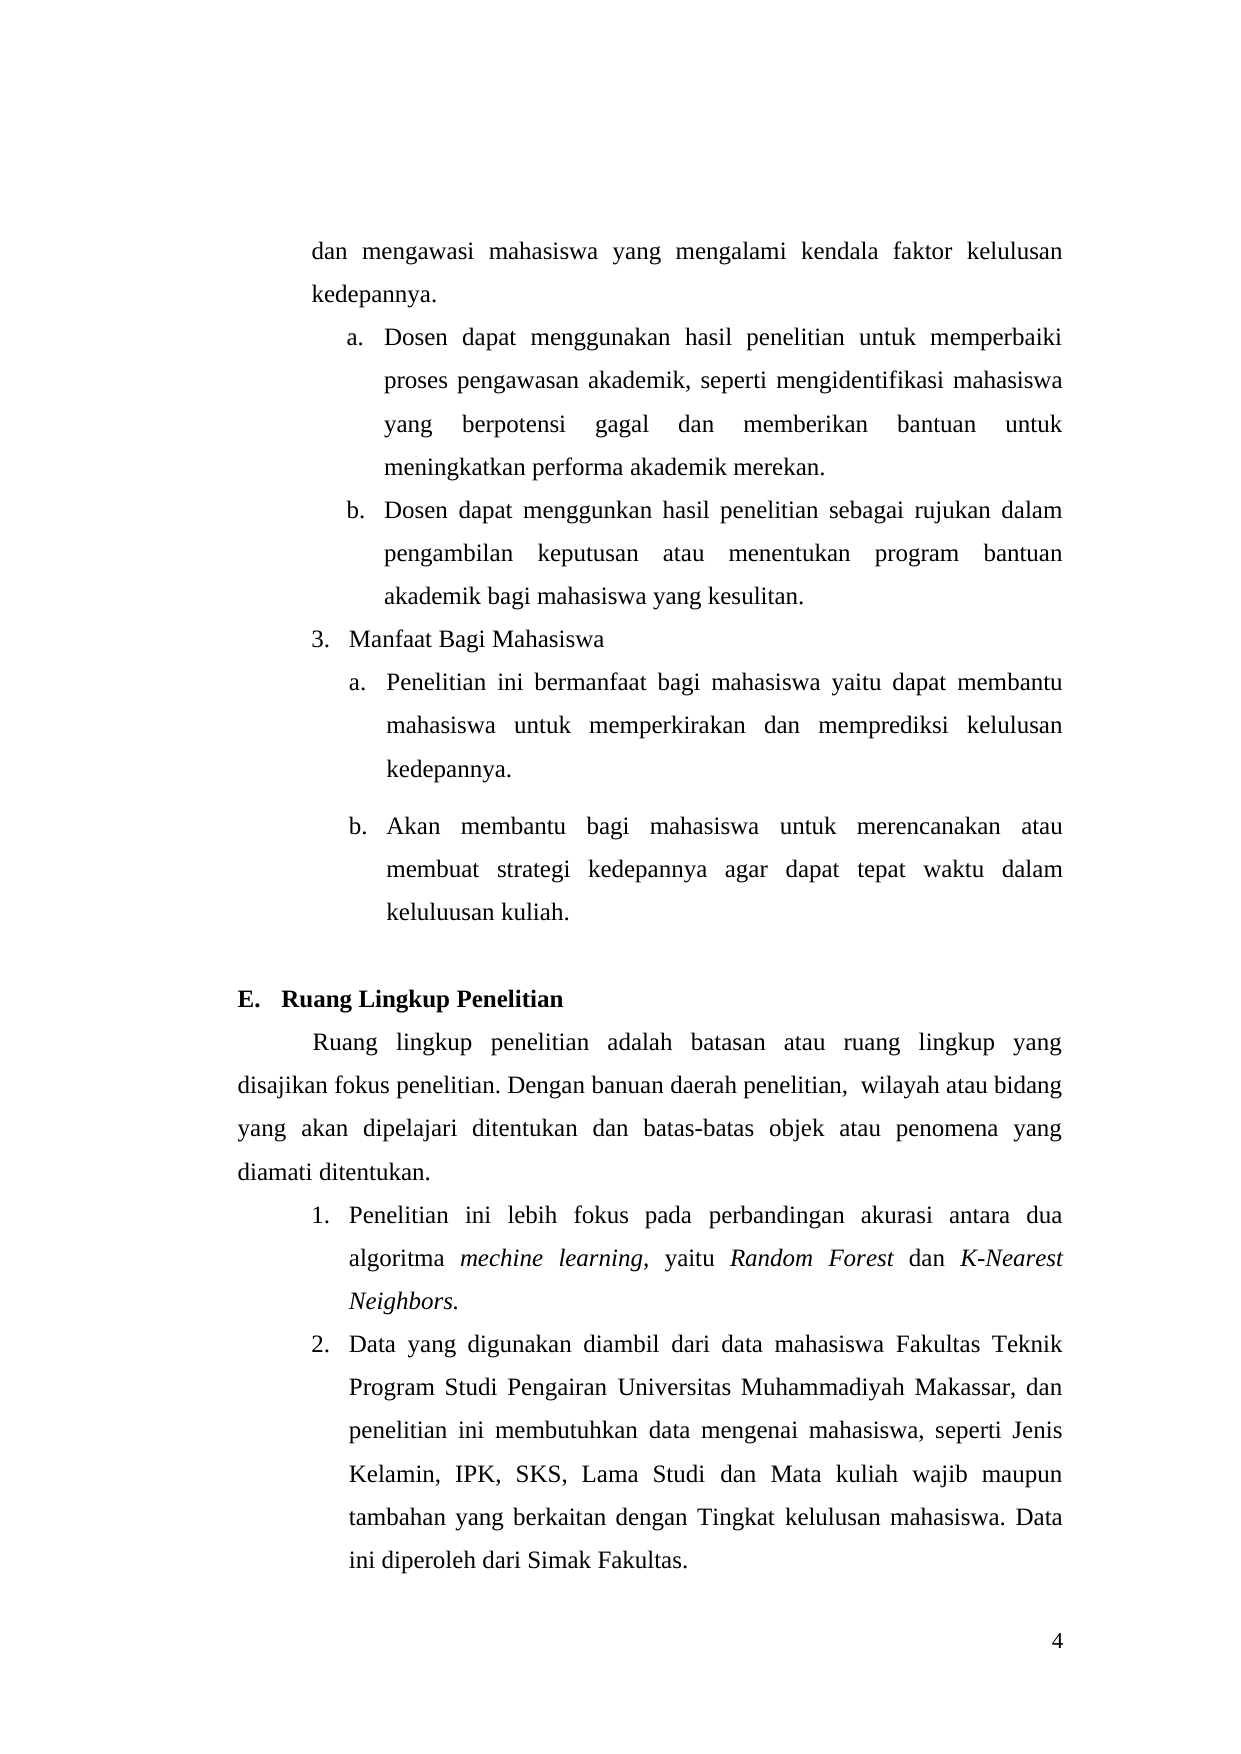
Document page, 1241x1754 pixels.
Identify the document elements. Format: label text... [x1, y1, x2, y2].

subtitle Ruang Lingkup Penelitian [237, 984, 1063, 1013]
list Akan membantu bagi mahasiswa untuk merencanakan atau membuat strategi kedepannya agar dapat tepat waktu dalam keluluusan kuliah. [349, 811, 1063, 926]
list Manfaat Bagi Mahasiswa [311, 624, 1063, 653]
list Dosen dapat menggunakan hasil penelitian untuk memperbaiki proses pengawasan akademik, seperti mengidentifikasi mahasiswa yang berpotensi gagal dan memberikan bantuan untuk meningkatkan performa akademik merekan. [346, 322, 1063, 481]
list Penelitian ini bermanfaat bagi mahasiswa yaitu dapat membantu mahasiswa untuk memperkirakan dan memprediksi kelulusan kedepannya. [349, 667, 1063, 782]
list Dosen dapat menggunkan hasil penelitian sebagai rujukan dalam pengambilan keputusan atau menentukan program bantuan akademik bagi mahasiswa yang kesulitan. [346, 495, 1063, 610]
list Penelitian ini lebih fokus pada perbandingan akurasi antara dua algoritma mechine learning, yaitu Random Forest dan K-Nearest Neighbors. [311, 1200, 1063, 1315]
text Ruang lingkup penelitian adalah batasan atau ruang lingkup yang disajikan fokus penelitian. Dengan banuan daerah penelitian, wilayah atau bidang yang akan dipelajari ditentukan dan batas-batas objek atau penomena yang diamati ditentukan. [237, 1027, 1063, 1185]
list Data yang digunakan diambil dari data mahasiswa Fakultas Teknik Program Studi Pengairan Universitas Muhammadiyah Makassar, dan penelitian ini membutuhkan data mengenai mahasiswa, seperti Jenis Kelamin, IPK, SKS, Lama Studi dan Mata kuliah wajib maupun tambahan yang berkaitan dengan Tingkat kelulusan mahasiswa. Data ini diperoleh dari Simak Fakultas. [311, 1329, 1063, 1574]
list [311, 236, 1063, 308]
